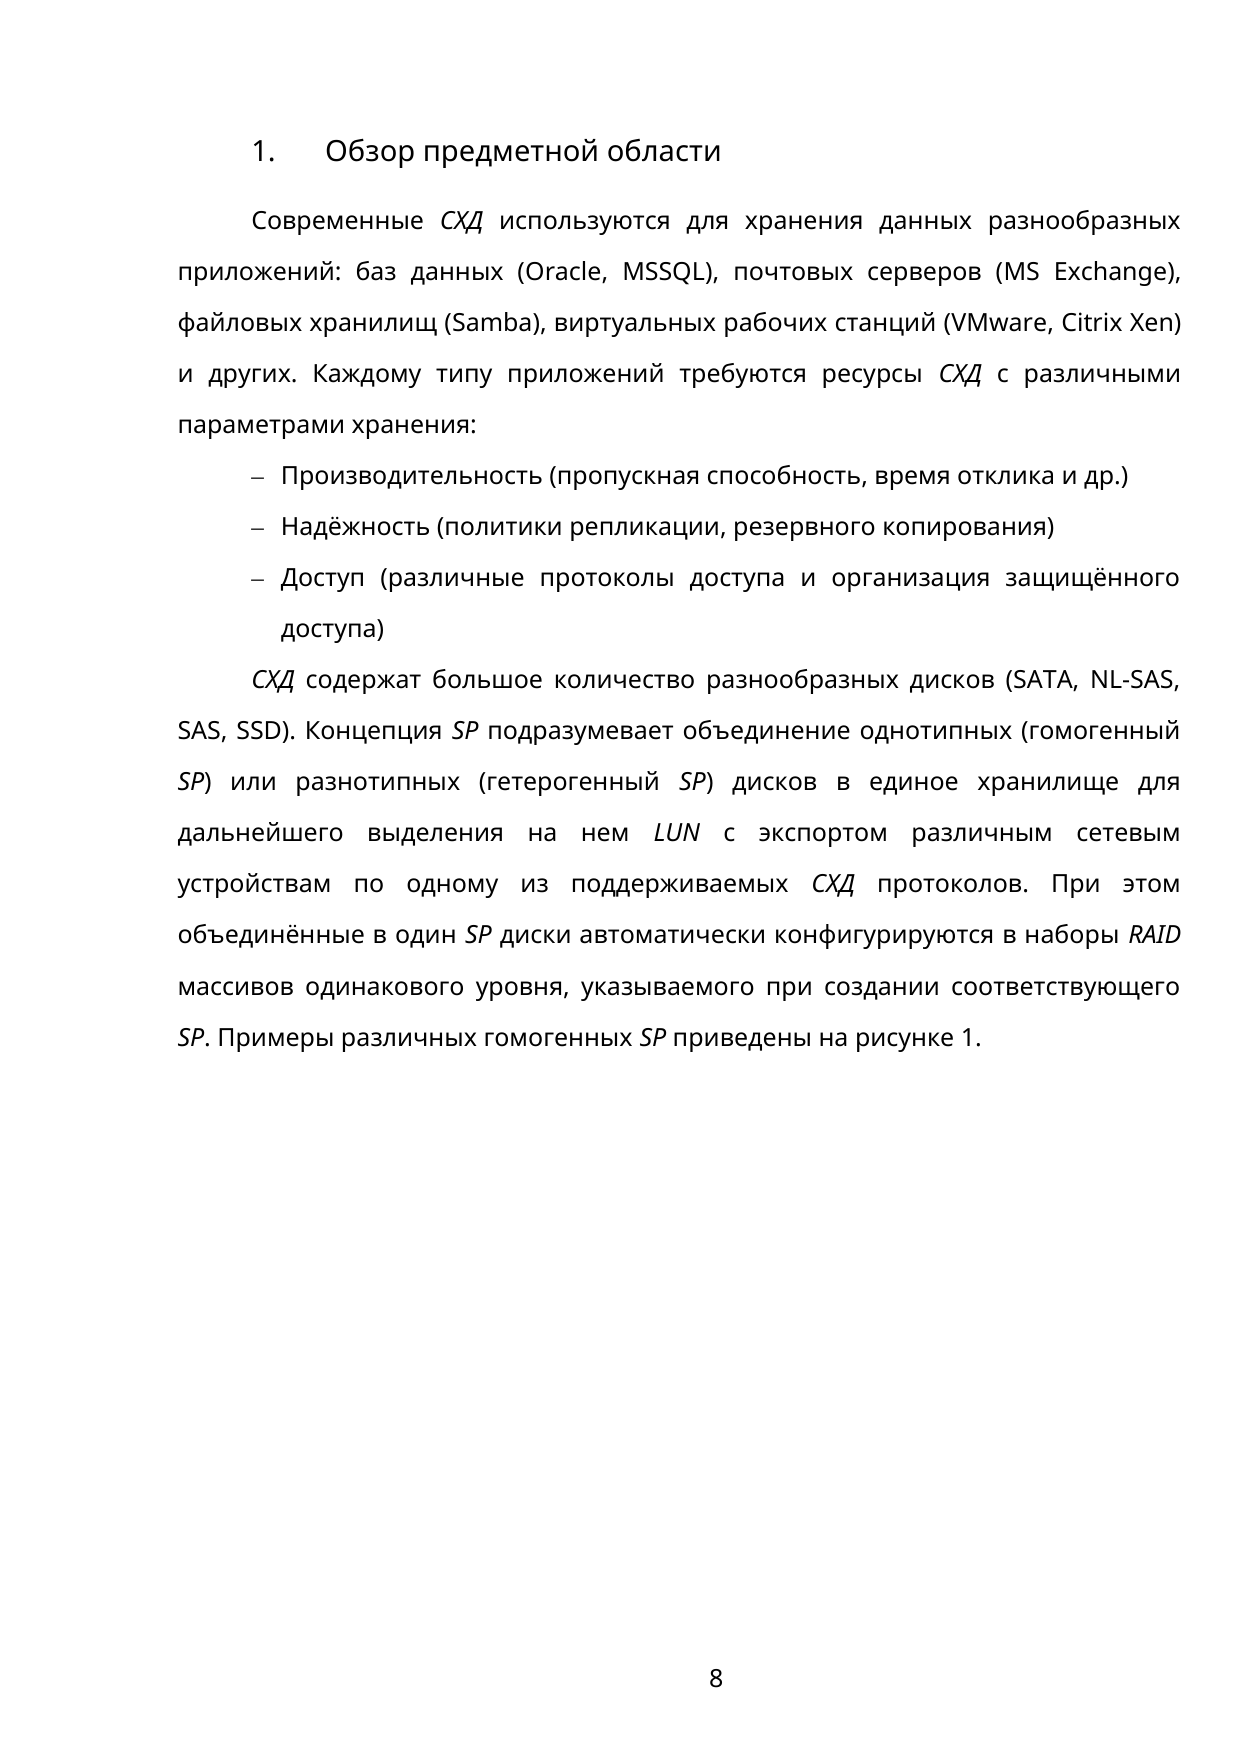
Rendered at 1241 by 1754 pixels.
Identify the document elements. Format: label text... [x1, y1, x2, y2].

text Современные СХД используются для хранения данных разнообразных приложений: баз данных (Oracle, MSSQL), почтовых серверов (MS Exchange), файловых хранилищ (Samba), виртуальных рабочих станций (VMware, Citrix Xen) и других. Каждому типу приложений требуются ресурсы СХД с различными параметрами хранения: [177, 203, 1181, 441]
text Доступ (различные протоколы доступа и организация защищённого доступа) [251, 560, 1181, 645]
text Производительность (пропускная способность, время отклика и др.) [251, 458, 1181, 492]
text Надёжность (политики репликации, резервного копирования) [251, 509, 1181, 543]
text Обзор предметной области [177, 131, 1181, 170]
text СХД содержат большое количество разнообразных дисков (SATA, NL-SAS, SAS, SSD). Концепция SP подразумевает объединение однотипных (гомогенный SP) или разнотипных (гетерогенный SP) дисков в единое хранилище для дальнейшего выделения на нем LUN с экспортом различным сетевым устройствам по одному из поддерживаемых СХД протоколов. При этом объединённые в один SP диски автоматически конфигурируются в наборы RAID массивов одинакового уровня, указываемого при создании соответствующего SP. Примеры различных гомогенных SP приведены на рисунке 1. [177, 662, 1181, 1053]
